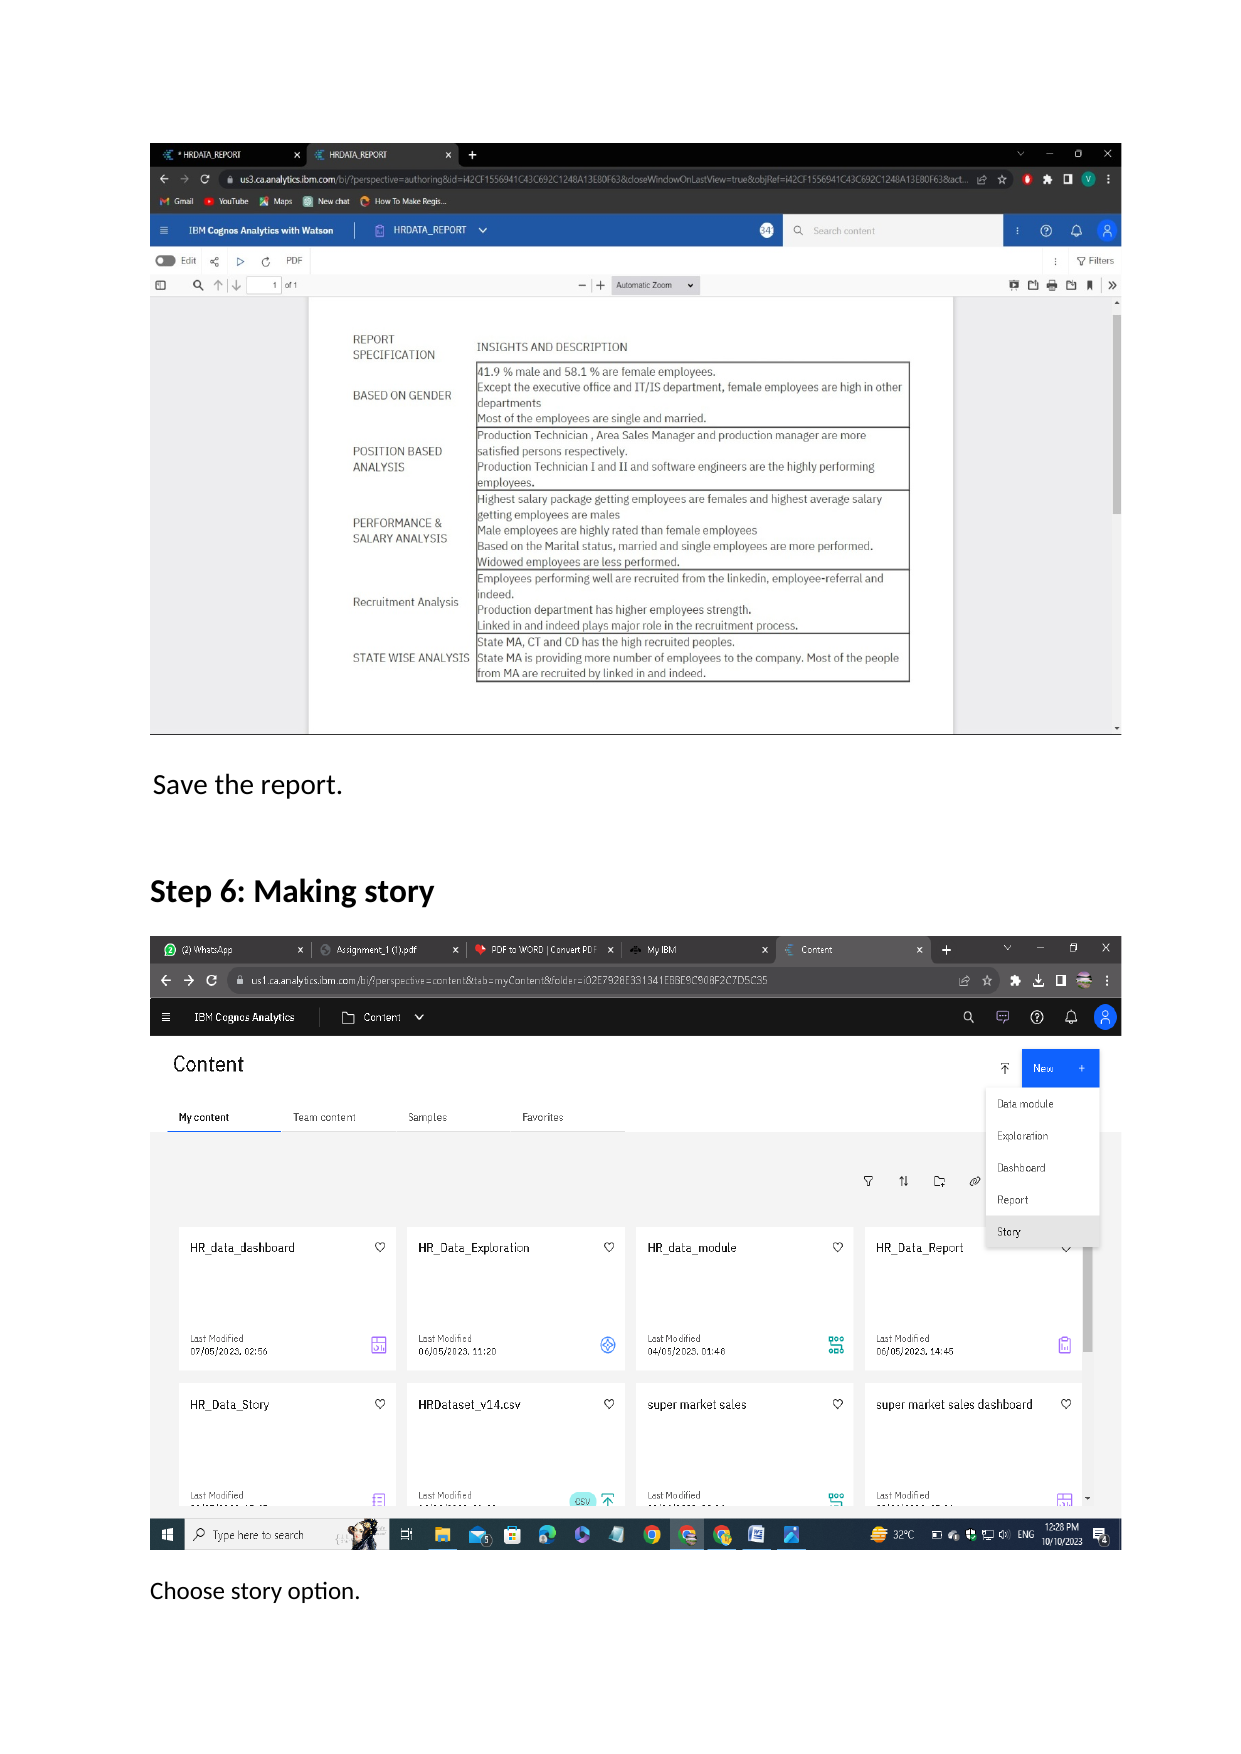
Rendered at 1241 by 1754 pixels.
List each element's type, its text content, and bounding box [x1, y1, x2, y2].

text Save the report. [139, 766, 1217, 801]
text Choose story option. [127, 1576, 1217, 1606]
picture [150, 143, 1122, 735]
subtitle Step 6: Making story [150, 871, 1217, 911]
picture [150, 936, 1122, 1550]
